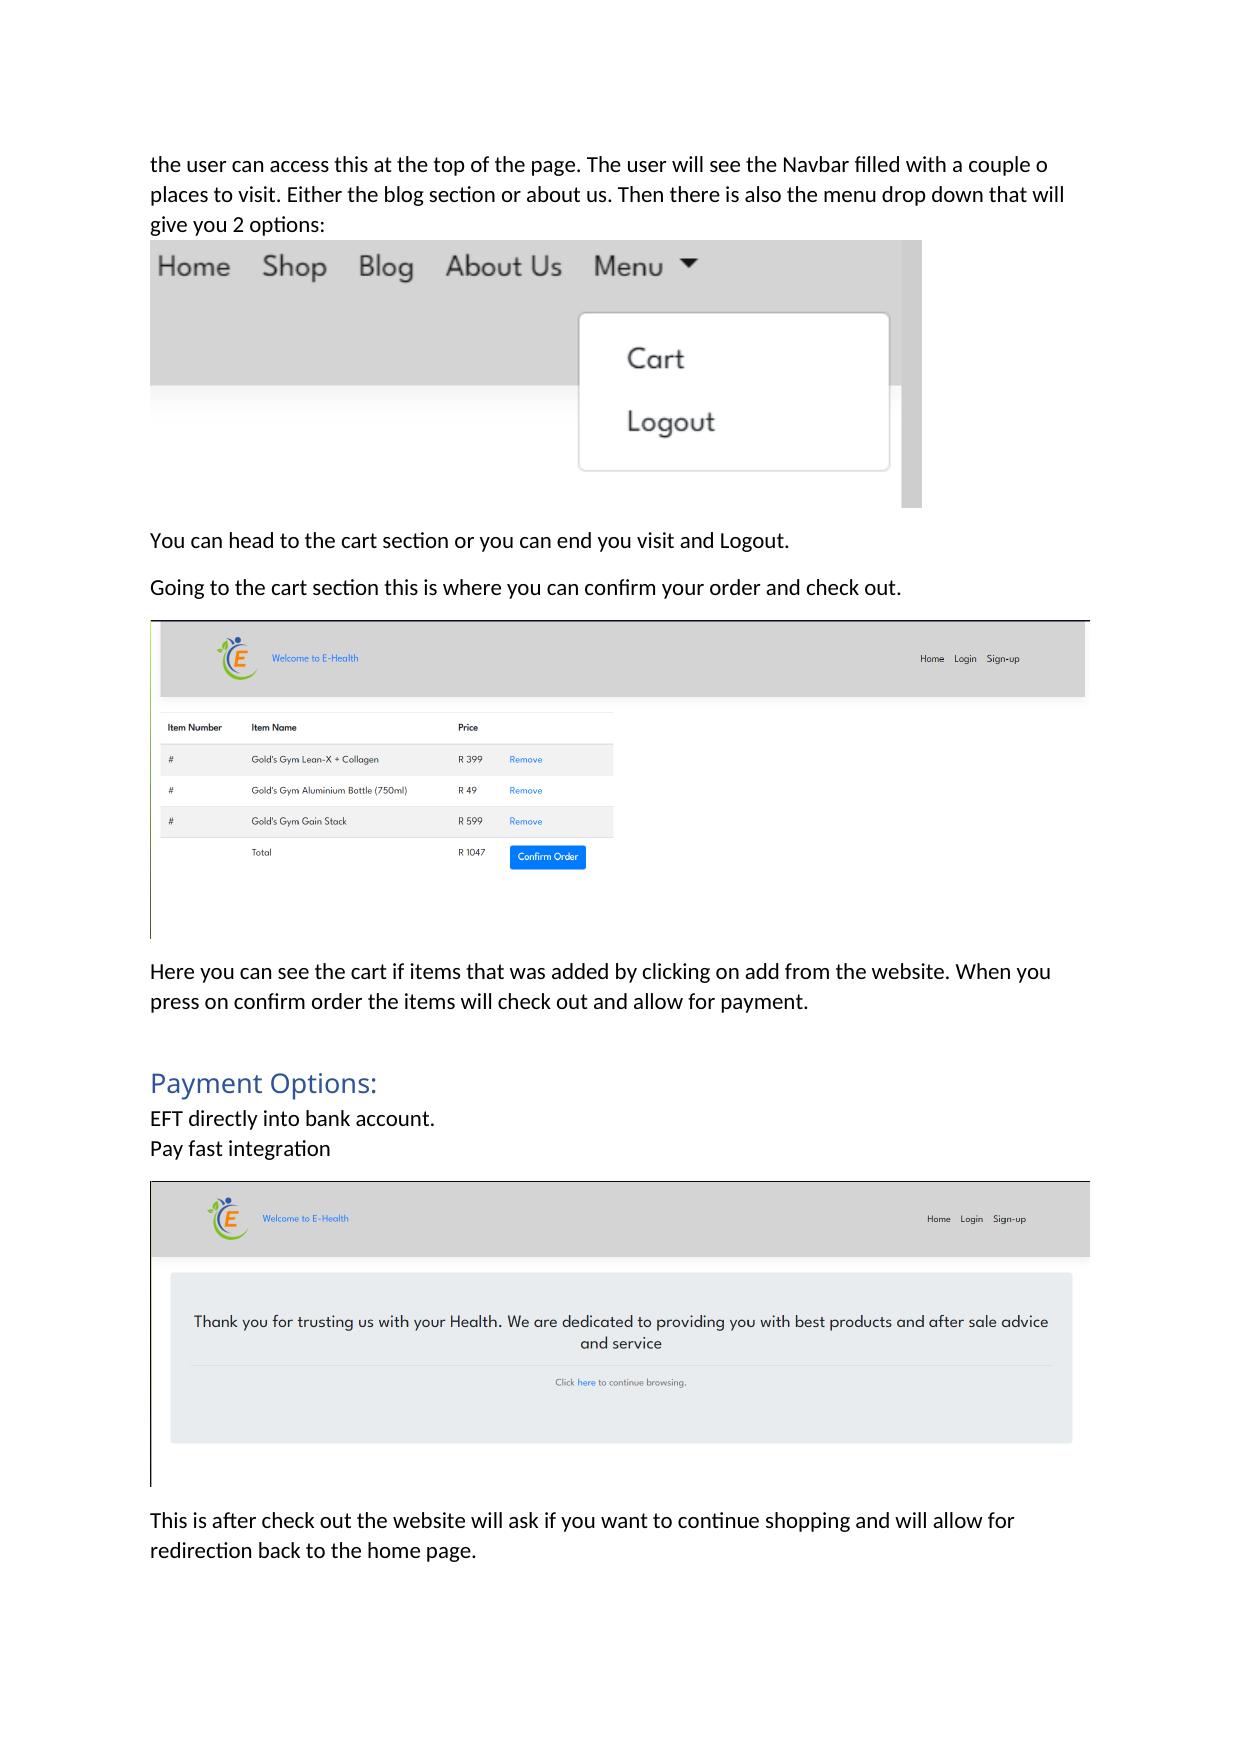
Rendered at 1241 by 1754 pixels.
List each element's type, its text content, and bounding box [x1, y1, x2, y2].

text Here you can see the cart if items that was added by clicking on add from the website. When you press on confirm order the items will check out and allow for payment. [150, 957, 1090, 1046]
text Going to the cart section this is where you can confirm your order and check out. [150, 573, 1090, 602]
subtitle Payment Options: [150, 1064, 1090, 1101]
text You can head to the cart section or you can end you visit and Logout. [150, 527, 1090, 555]
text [150, 150, 1090, 508]
picture [150, 620, 1091, 939]
picture [150, 1181, 1091, 1487]
text EFT directly into bank account. Pay fast integration [150, 1104, 1090, 1162]
picture [150, 240, 922, 508]
text This is after check out the website will ask if you want to continue shopping and will allow for redirection back to the home page. [150, 1506, 1090, 1564]
